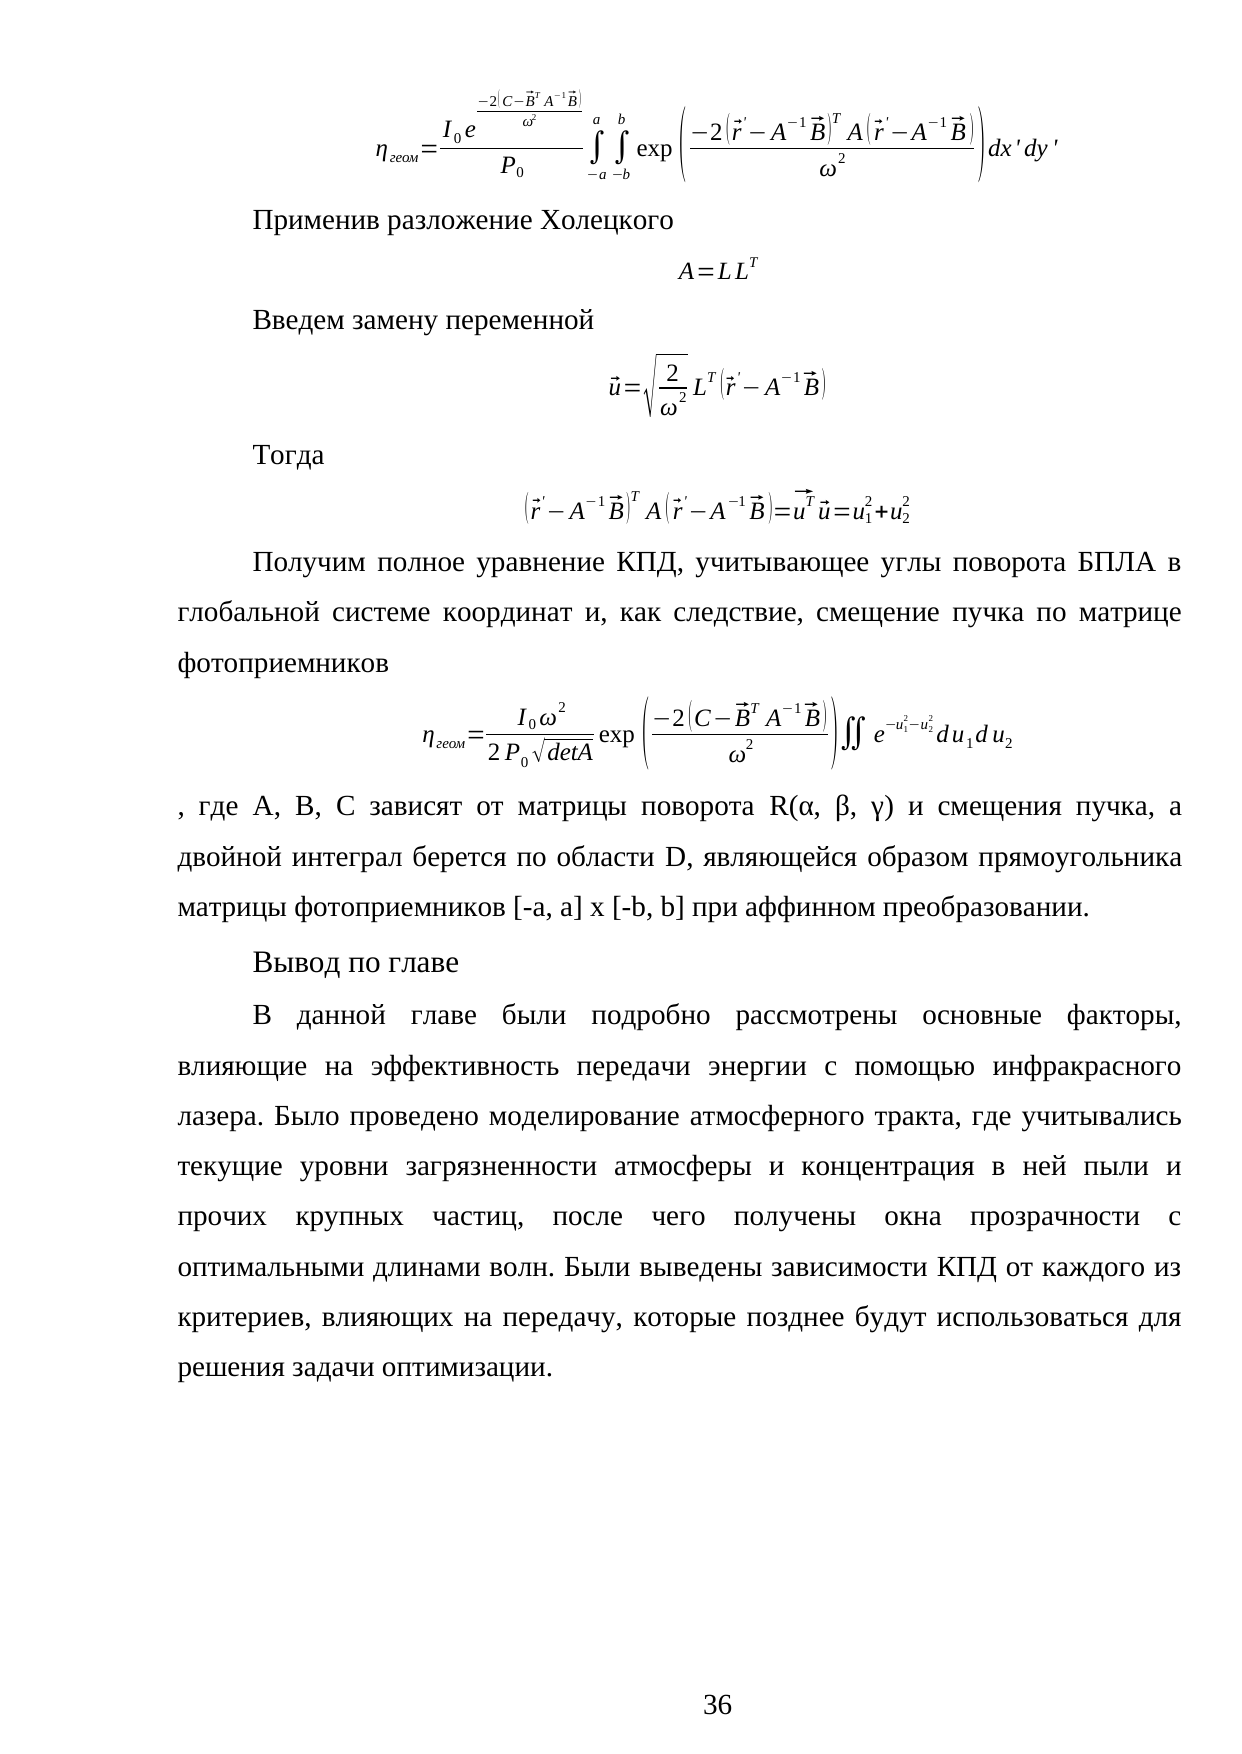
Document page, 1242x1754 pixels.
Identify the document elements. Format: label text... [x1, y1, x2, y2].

text Получим полное уравнение КПД, учитывающее углы поворота БПЛА в глобальной системе координат и, как следствие, смещение пучка по матрице фотоприемников [177, 544, 1183, 678]
text В данной главе были подробно рассмотрены основные факторы, влияющие на эффективность передачи энергии с помощью инфракрасного лазера. Было проведено моделирование атмосферного тракта, где учитывались текущие уровни загрязненности атмосферы и концентрация в ней пыли и прочих крупных частиц, после чего получены окна прозрачности с оптимальными длинами волн. Были выведены зависимости КПД от каждого из критериев, влияющих на передачу, которые позднее будут использоваться для решения задачи оптимизации. [177, 997, 1183, 1383]
subtitle Вывод по главе [177, 943, 1183, 979]
text Применив разложение Холецкого [177, 202, 1183, 235]
text , где A, B, C зависят от матрицы поворота R(α, β, γ) и смещения пучка, а двойной интеграл берется по области D, являющейся образом прямоугольника матрицы фотоприемников [-a, a] x [-b, b] при аффинном преобразовании. [177, 788, 1183, 922]
text Введем замену переменной [177, 302, 1183, 336]
text Тогда [177, 437, 1183, 471]
